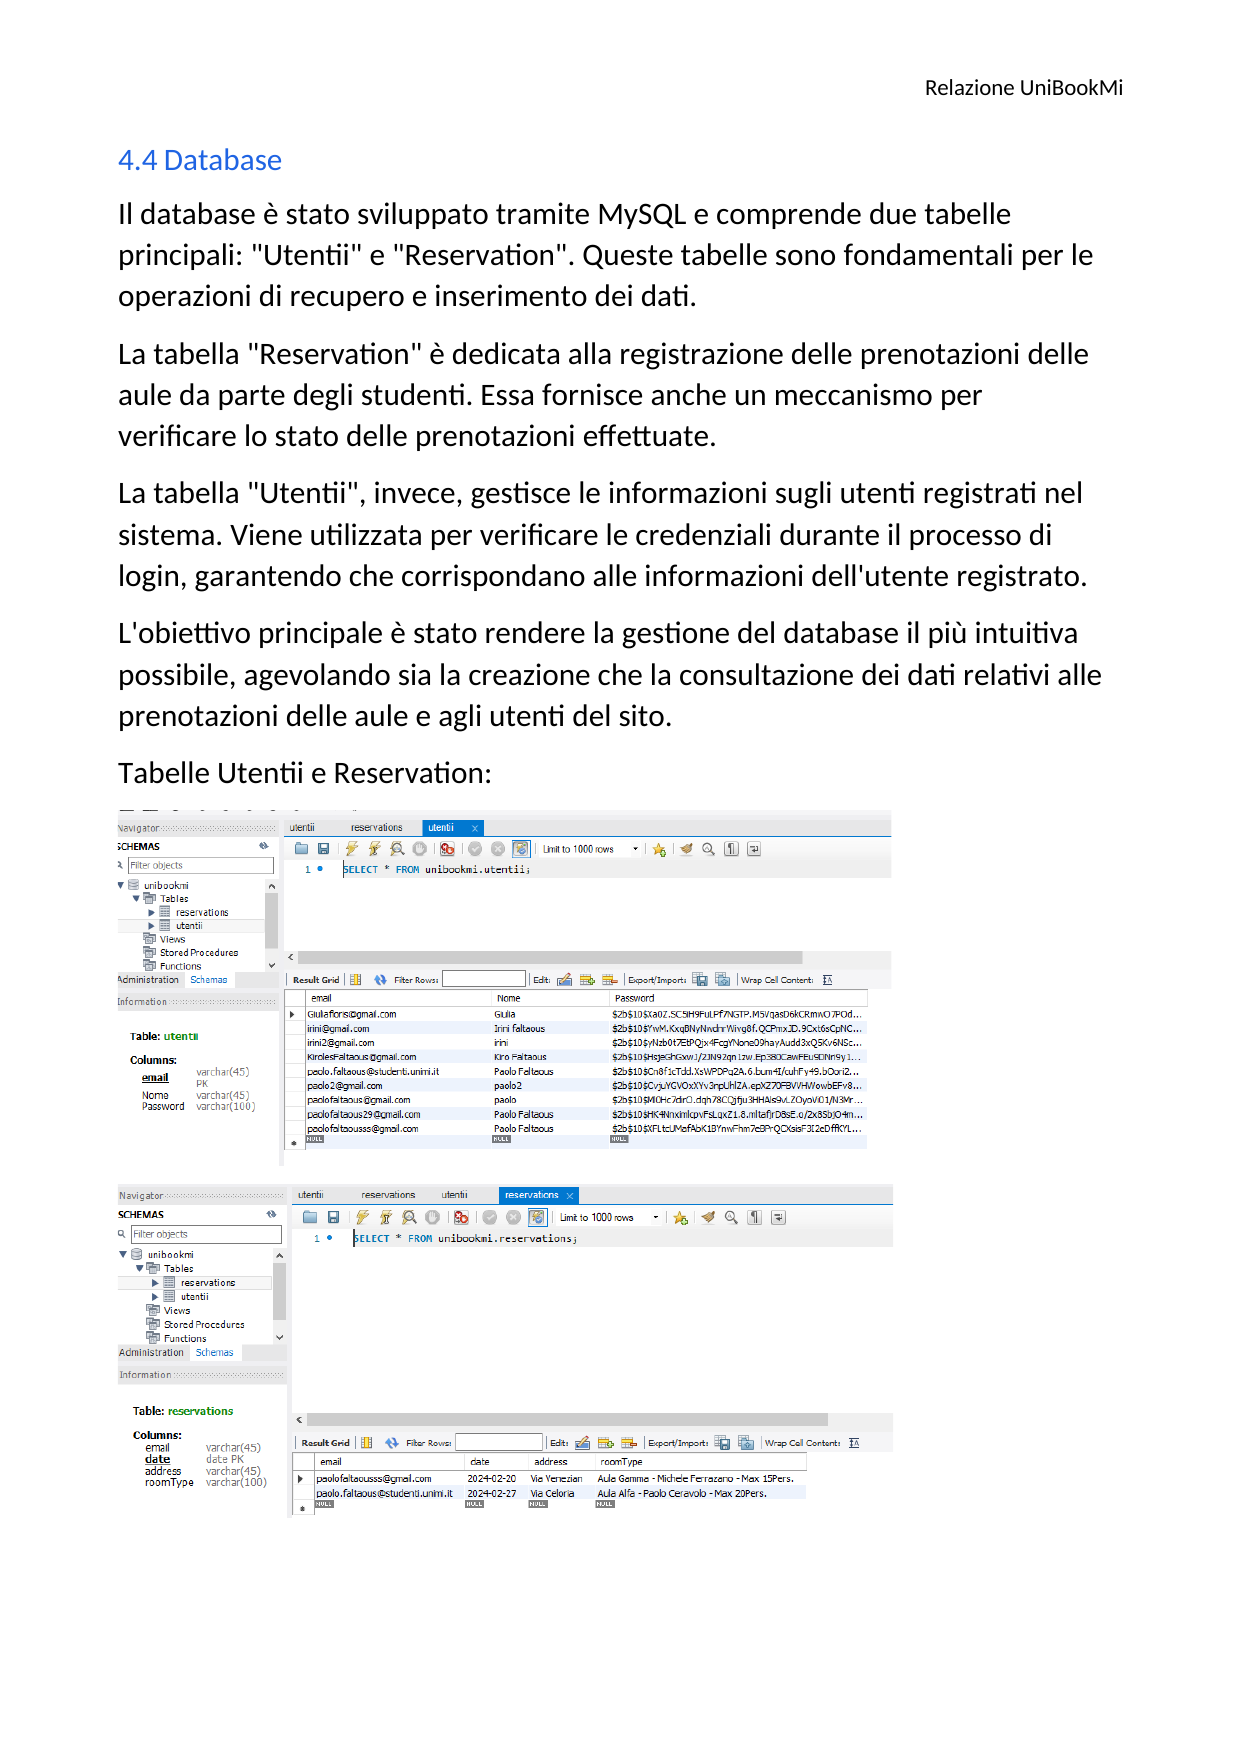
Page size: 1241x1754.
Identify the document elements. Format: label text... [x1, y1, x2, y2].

text L'obiettivo principale è stato rendere la gestione del database il più intuitiva possibile, agevolando sia la creazione che la consultazione dei dati relativi alle prenotazioni delle aule e agli utenti del sito. [118, 613, 1109, 734]
text Tabelle Utentii e Reservation: [118, 753, 1109, 791]
list Database [118, 139, 1240, 178]
picture [117, 810, 892, 1166]
text Il database è stato sviluppato tramite MySQL e comprende due tabelle principali: "Utentii" e "Reservation". Queste tabelle sono fondamentali per le operazioni di recupero e inserimento dei dati. [118, 194, 1109, 314]
text La tabella "Utentii", invece, gestisce le informazioni sugli utenti registrati nel sistema. Viene utilizzata per verificare le credenziali durante il processo di login, garantendo che corrispondano alle informazioni dell'utente registrato. [118, 474, 1109, 594]
text La tabella "Reservation" è dedicata alla registrazione delle prenotazioni delle aule da parte degli studenti. Essa fornisce anche un meccanismo per verificare lo stato delle prenotazioni effettuate. [118, 334, 1109, 454]
picture [117, 1184, 894, 1518]
